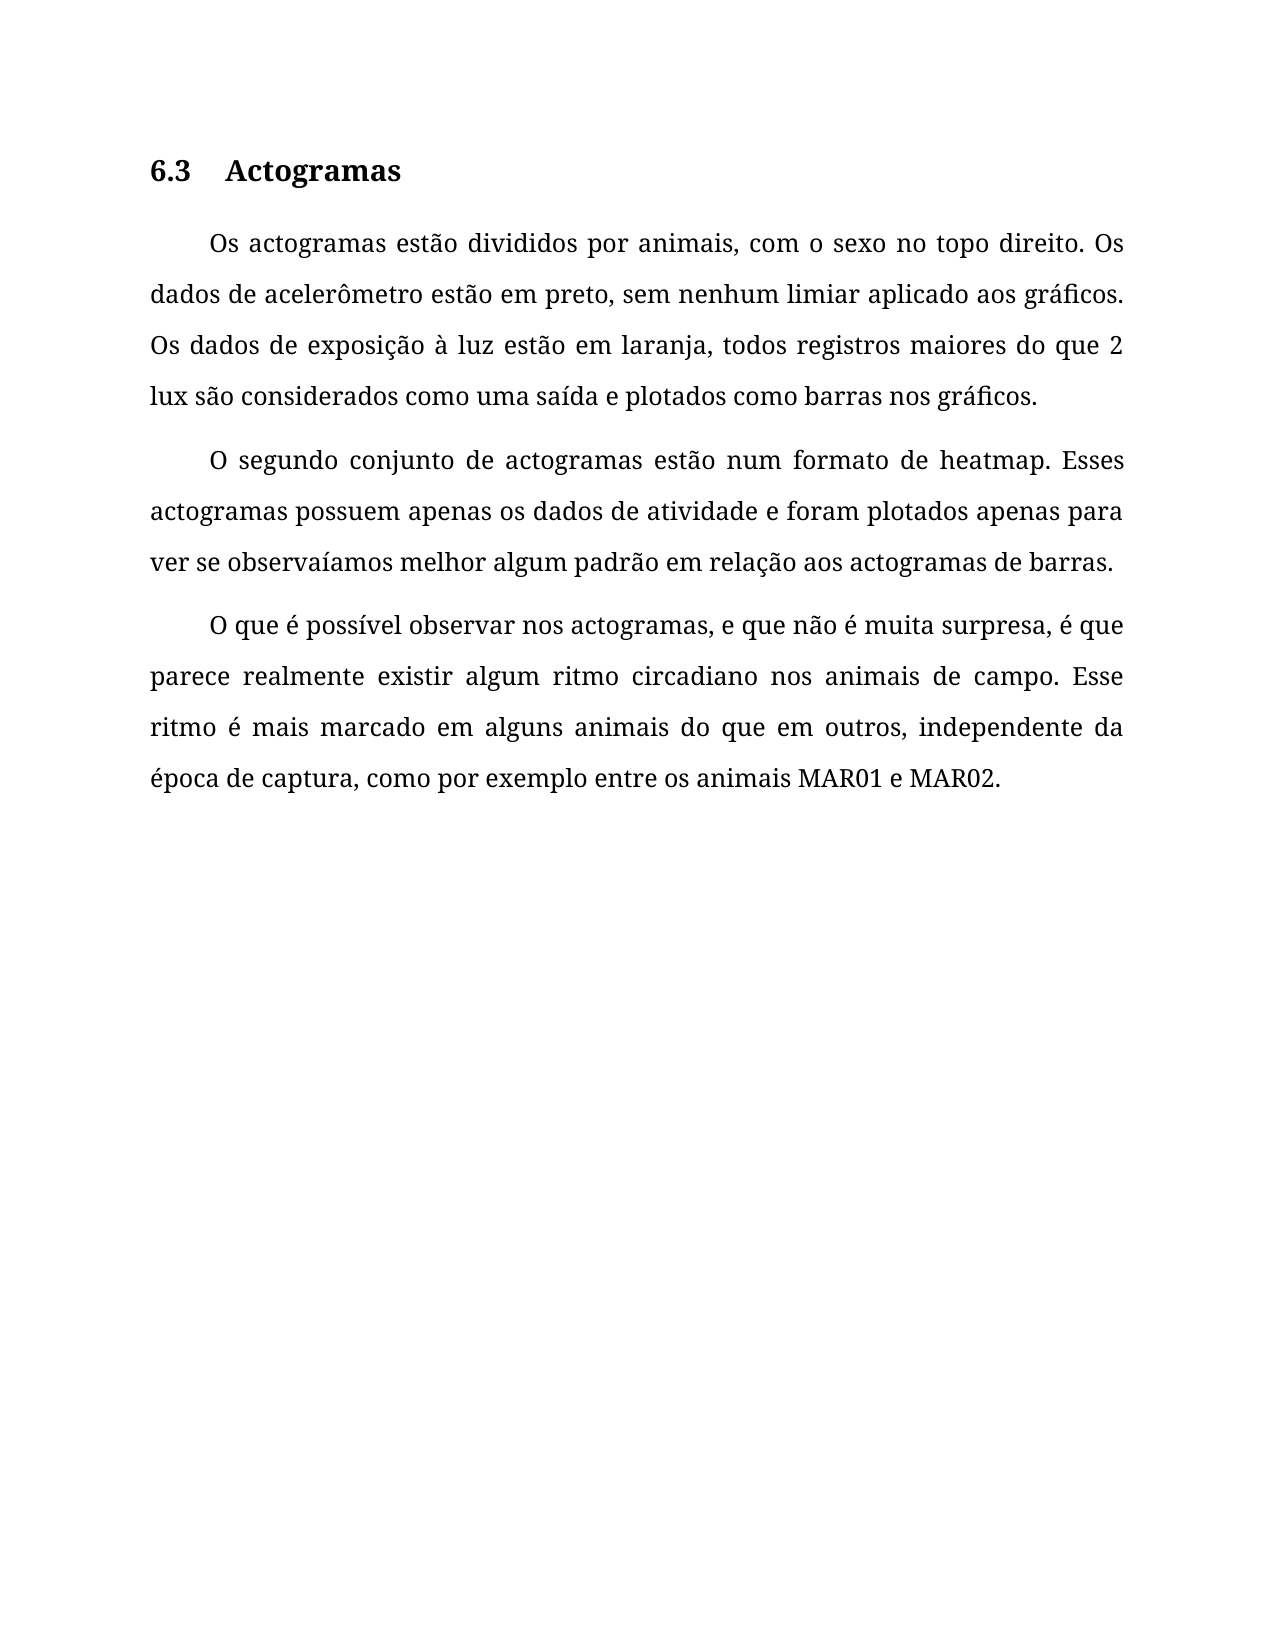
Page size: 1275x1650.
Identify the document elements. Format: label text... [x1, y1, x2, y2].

text Os actogramas estão divididos por animais, com o sexo no topo direito. Os dados de acelerômetro estão em preto, sem nenhum limiar aplicado aos gráficos. Os dados de exposição à luz estão em laranja, todos registros maiores do que 2 lux são considerados como uma saída e plotados como barras nos gráficos. [150, 226, 1125, 413]
text O segundo conjunto de actogramas estão num formato de heatmap. Esses actogramas possuem apenas os dados de atividade e foram plotados apenas para ver se observaíamos melhor algum padrão em relação aos actogramas de barras. [150, 442, 1125, 578]
subtitle 6.3 Actogramas [150, 150, 1125, 190]
text O que é possível observar nos actogramas, e que não é muita surpresa, é que parece realmente existir algum ritmo circadiano nos animais de campo. Esse ritmo é mais marcado em alguns animais do que em outros, independente da época de captura, como por exemplo entre os animais MAR01 e MAR02. [150, 608, 1125, 795]
